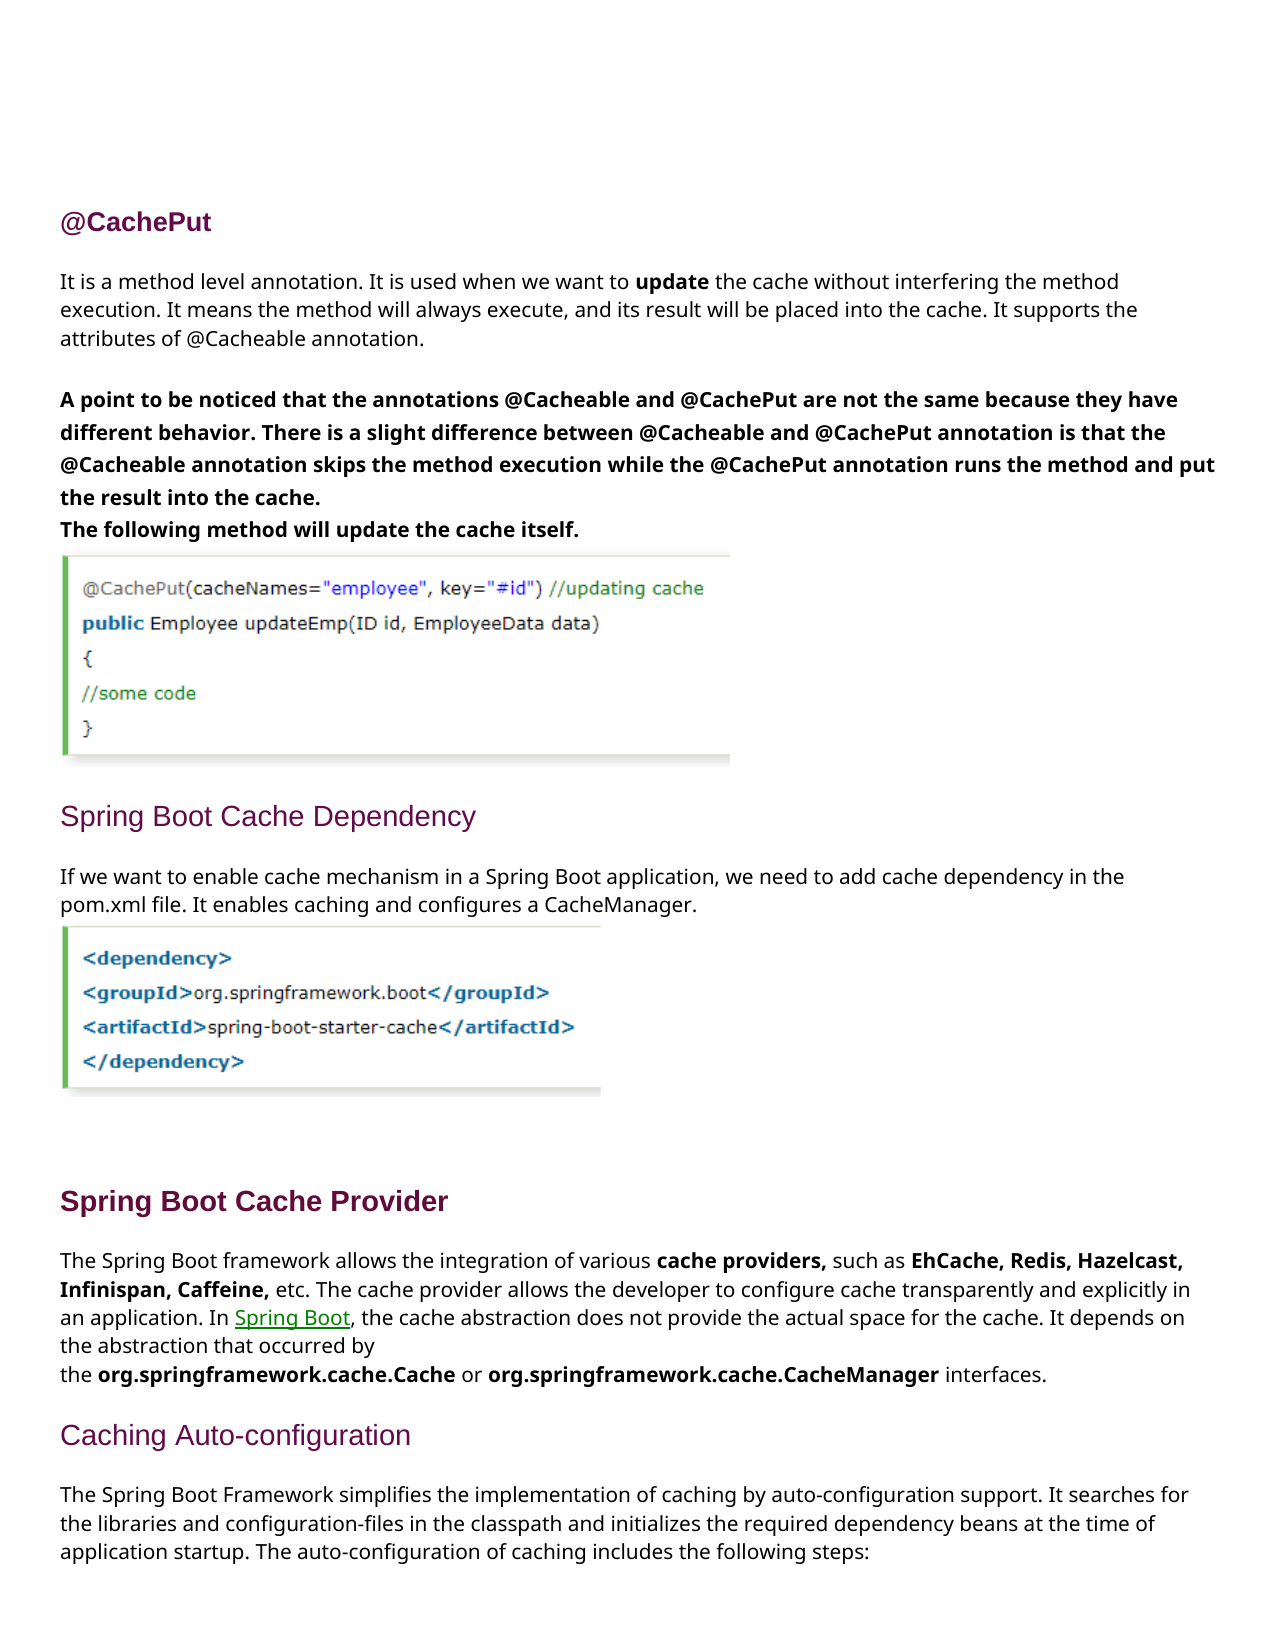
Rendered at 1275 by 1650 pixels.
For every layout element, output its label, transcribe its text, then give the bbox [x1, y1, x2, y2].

text The Spring Boot Framework simplifies the implementation of caching by auto-configuration support. It searches for the libraries and configuration-files in the classpath and initializes the required dependency beans at the time of application startup. The auto-configuration of caching includes the following steps: [60, 1480, 1215, 1566]
picture [60, 918, 601, 1097]
subtitle Caching Auto-configuration [60, 1418, 1215, 1451]
text It is a method level annotation. It is used when we want to update the cache without interfering the method execution. It means the method will always execute, and its result will be placed into the cache. It supports the attributes of @Cacheable annotation. [60, 267, 1215, 352]
text The Spring Boot framework allows the integration of various cache providers, such as EhCache, Redis, Hazelcast, Infinispan, Caffeine, etc. The cache provider allows the developer to configure cache transparently and explicitly in an application. In Spring Boot, the cache abstraction does not provide the actual space for the cache. It depends on the abstraction that occurred by the org.springframework.cache.Cache or org.springframework.cache.CacheManager interfaces. [60, 1246, 1215, 1388]
subtitle @CachePut [60, 205, 1215, 238]
picture [60, 543, 731, 767]
subtitle Spring Boot Cache Provider [60, 1184, 1215, 1217]
